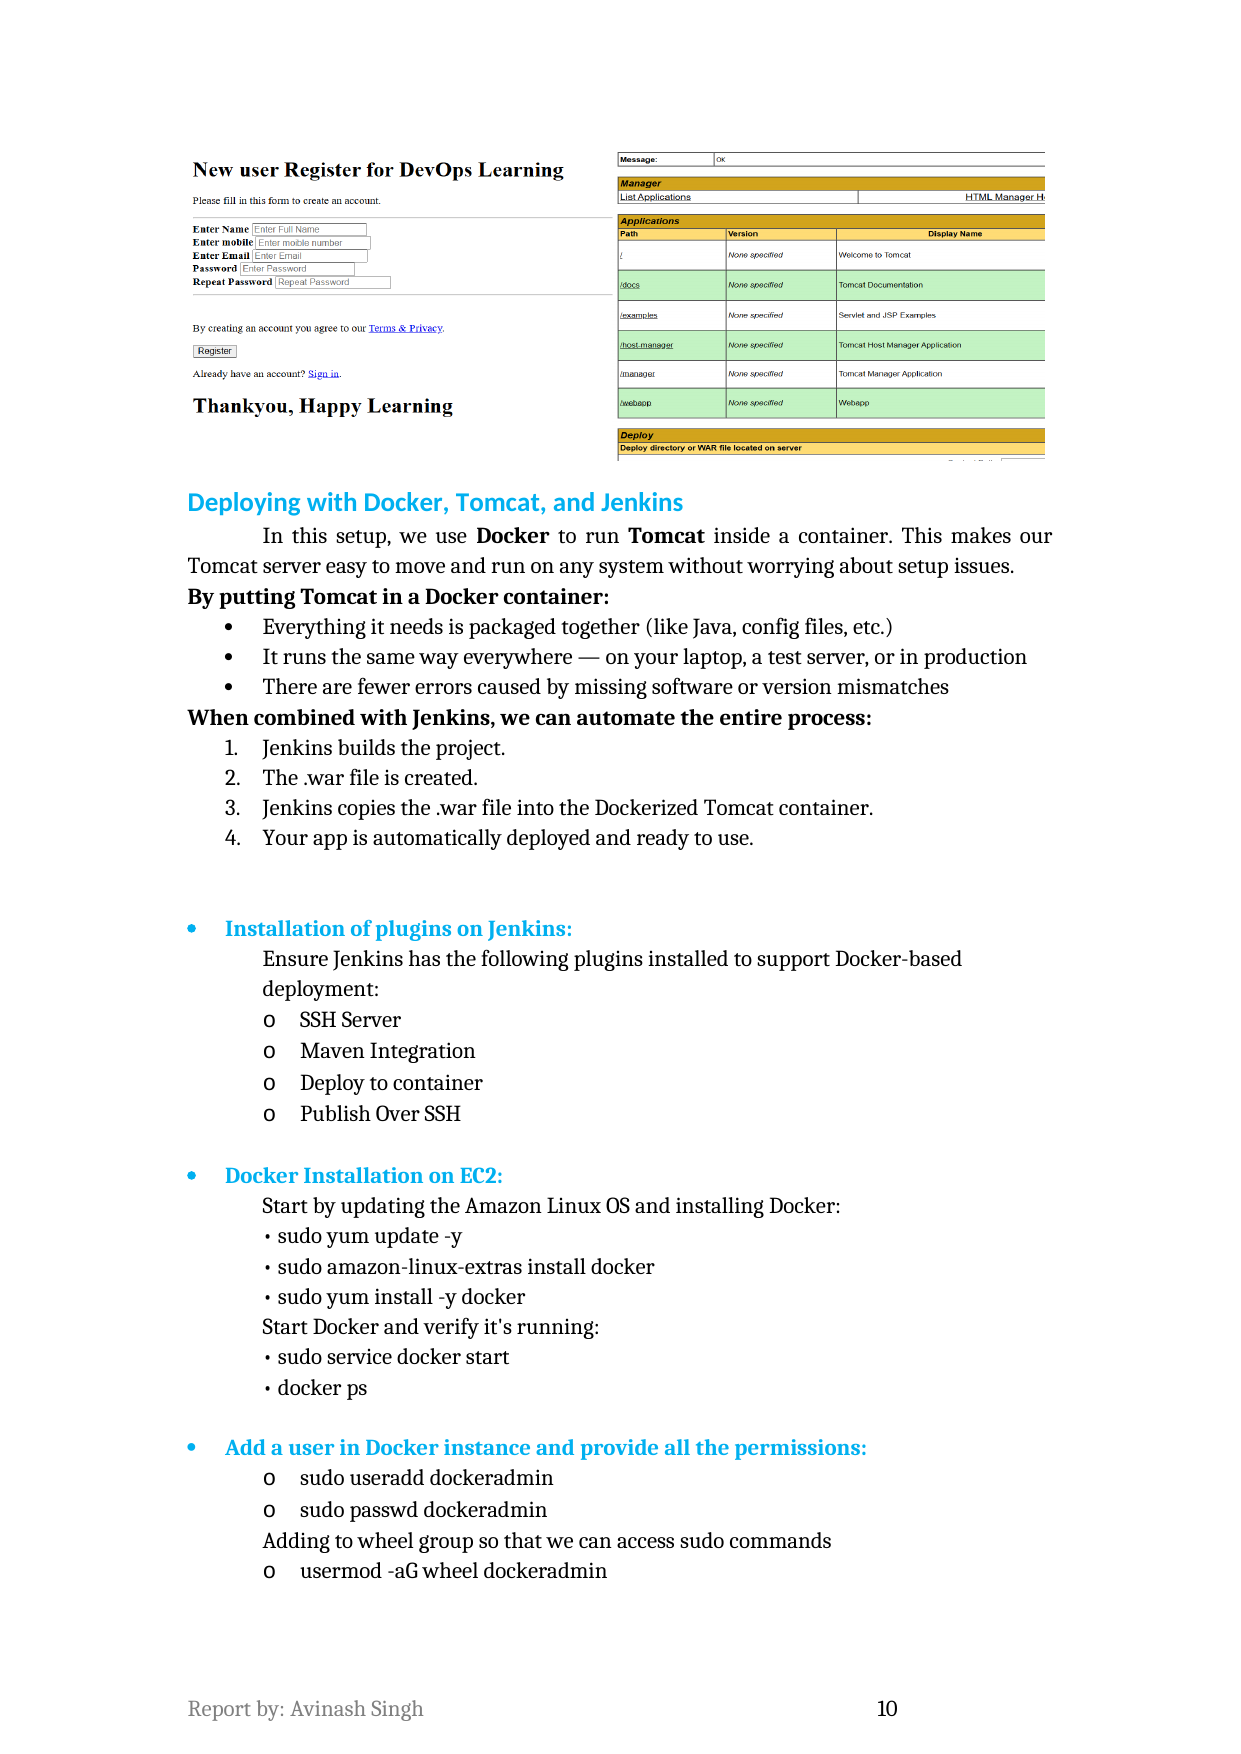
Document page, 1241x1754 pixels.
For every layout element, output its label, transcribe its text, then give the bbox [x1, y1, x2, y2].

text By putting Tomcat in a Docker container: [187, 583, 1053, 610]
text When combined with Jenkins, we can automate the entire process: [187, 704, 1053, 731]
text • sudo yum update -y [262, 1223, 1053, 1250]
text • sudo service docker start [262, 1344, 1053, 1371]
text In this setup, we use Docker to run Tomcat inside a container. This makes our Tomcat server easy to move and run on any system without worrying about setup issues. [187, 523, 1053, 580]
text Adding to wheel group so that we can access sudo commands [262, 1528, 1053, 1554]
list Jenkins builds the project. [225, 734, 1053, 761]
list Installation of plugins on Jenkins: [187, 916, 1053, 942]
text Start by updating the Amazon Linux OS and installing Docker: [262, 1193, 1053, 1219]
subtitle Deploying with Docker, Tomcat, and Jenkins [187, 485, 1053, 518]
list Maven Integration [262, 1038, 1053, 1066]
list It runs the same way everywhere — on your laptop, a test server, or in production [225, 644, 1053, 670]
list Docker Installation on EC2: [187, 1163, 1053, 1189]
list There are fewer errors caused by missing software or version mismatches [225, 674, 1053, 701]
list Add a user in Docker instance and provide all the permissions: [187, 1435, 1053, 1461]
text • sudo amazon-linux-extras install docker [262, 1253, 1053, 1280]
list sudo useradd dockeradmin [262, 1465, 1053, 1492]
text Start Docker and verify it's running: [262, 1314, 1053, 1340]
list Publish Over SSH [262, 1101, 1053, 1129]
list sudo passwd dockeradmin [262, 1497, 1053, 1524]
list The .war file is created. [225, 765, 1053, 791]
picture [187, 150, 1045, 461]
list usermod -aG wheel dockeradmin [262, 1558, 1053, 1586]
text Ensure Jenkins has the following plugins installed to support Docker-based deployment: [262, 946, 1053, 1003]
list Deploy to container [262, 1069, 1053, 1097]
list Jenkins copies the .war file into the Dockerized Tomcat container. [225, 795, 1053, 821]
list SSH Server [262, 1006, 1053, 1034]
list Everything it needs is packaged together (like Java, config files, etc.) [225, 614, 1053, 640]
list Your app is automatically deployed and ready to use. [225, 825, 1053, 852]
text • sudo yum install -y docker [262, 1284, 1053, 1310]
text • docker ps [262, 1374, 1053, 1401]
